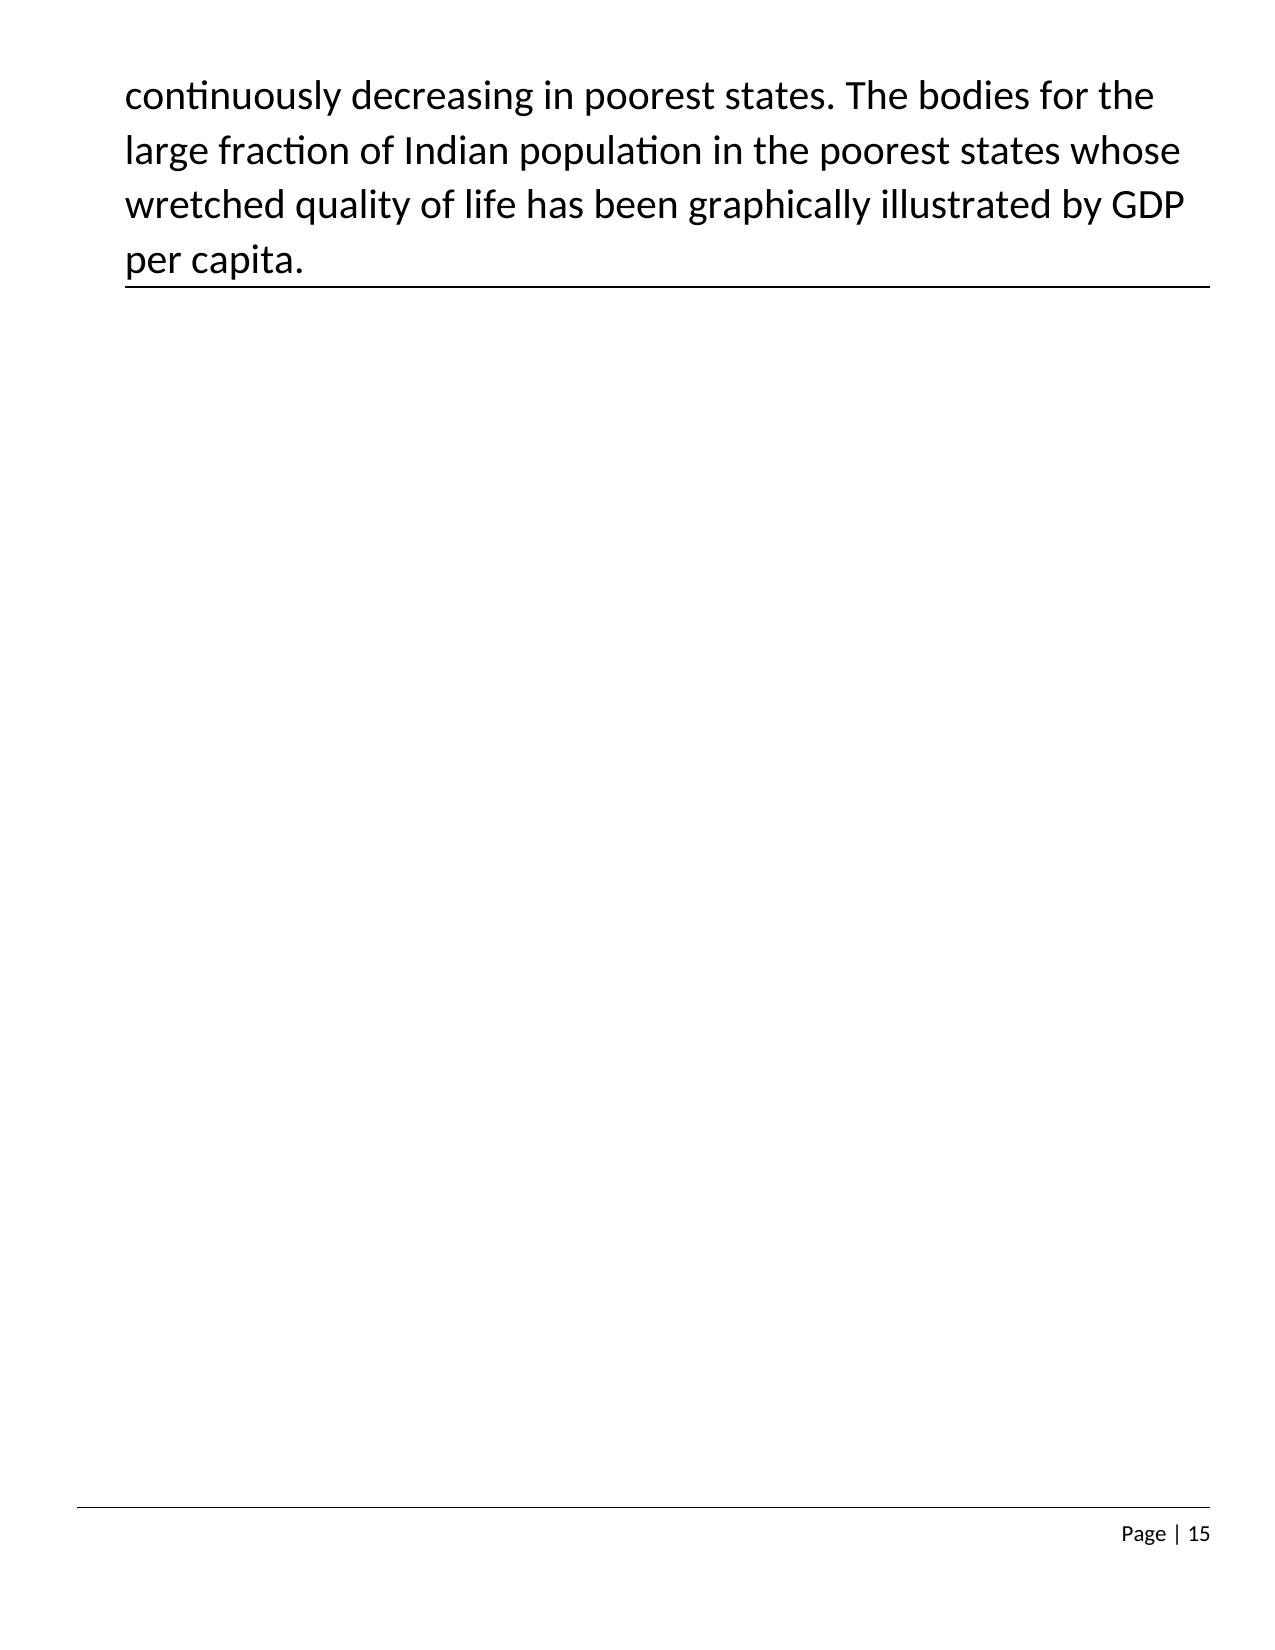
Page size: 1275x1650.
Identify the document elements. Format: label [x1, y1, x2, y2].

text [124, 69, 1210, 288]
